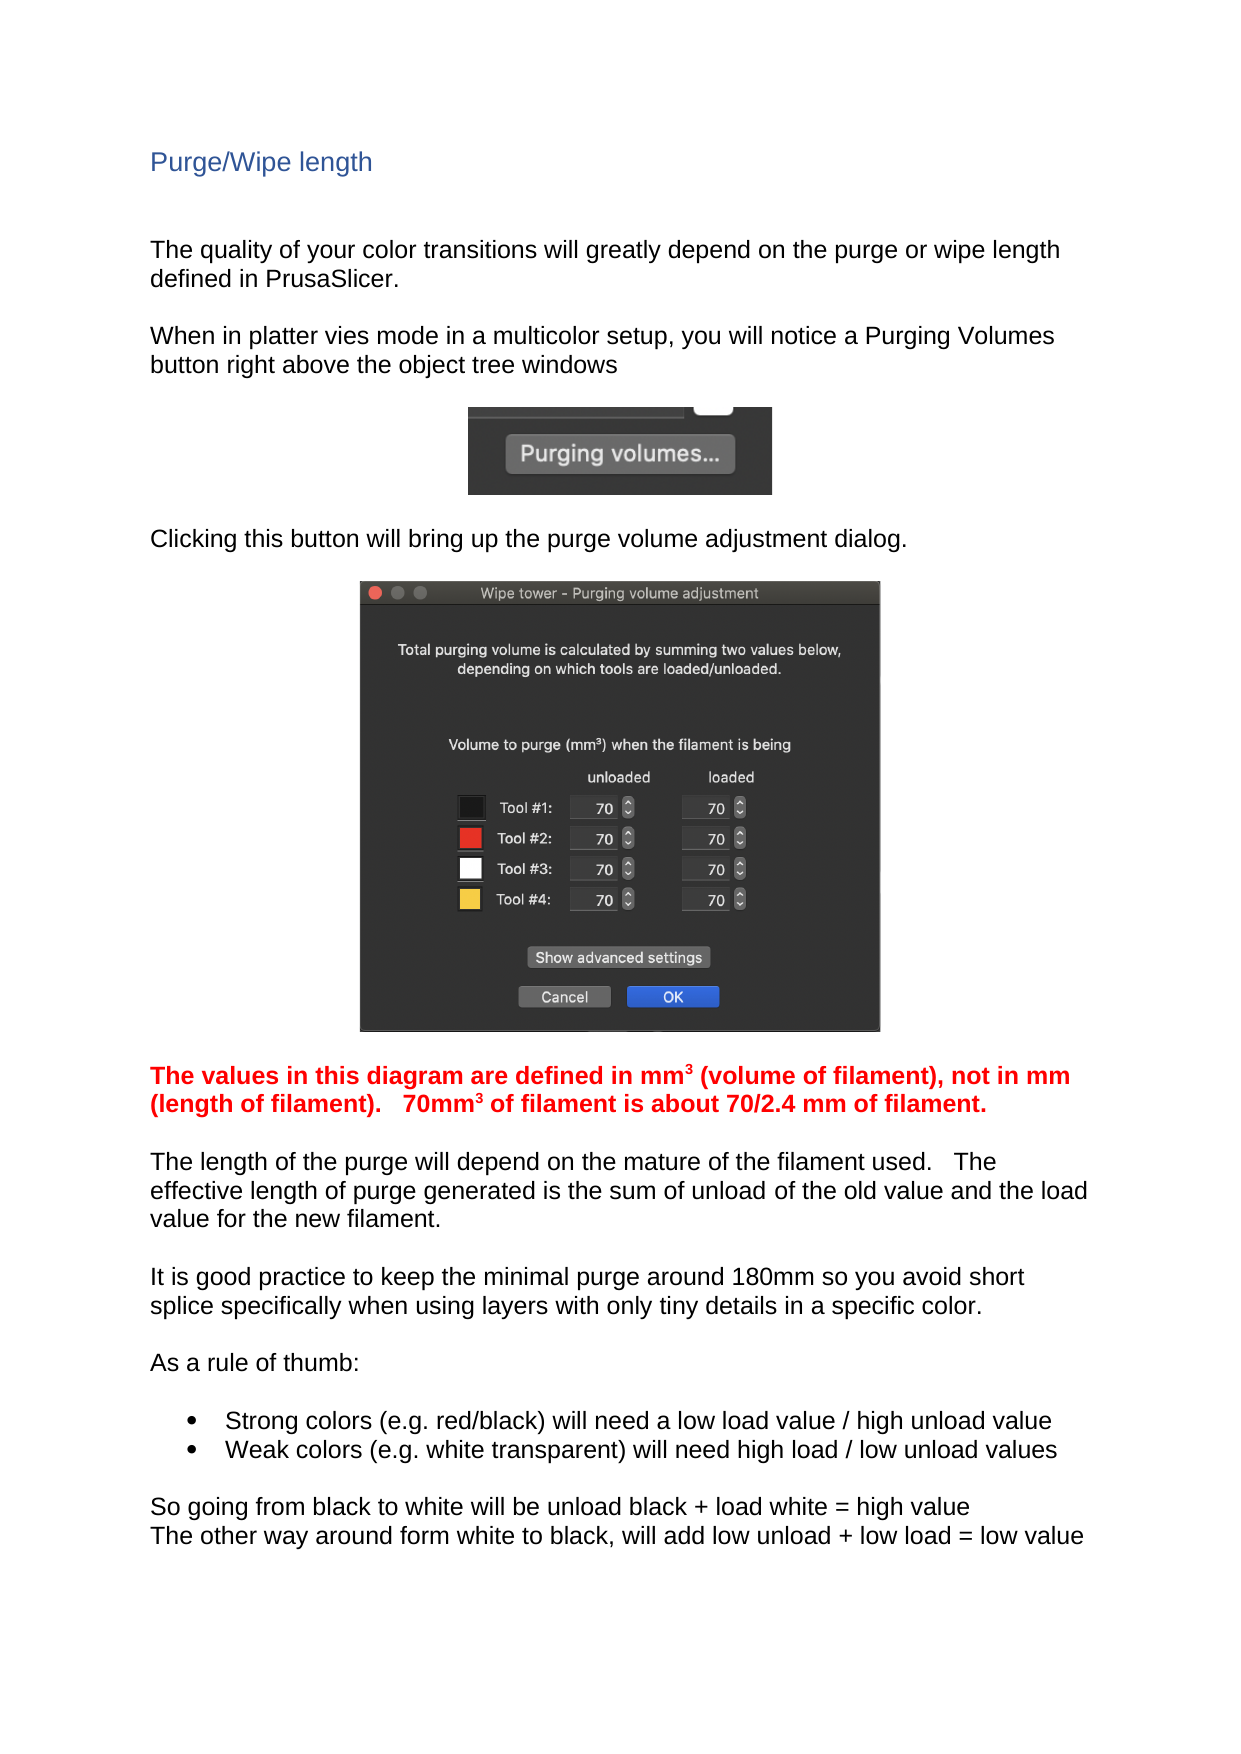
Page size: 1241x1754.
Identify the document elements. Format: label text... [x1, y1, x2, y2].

picture [468, 407, 773, 495]
text Clicking this button will bring up the purge volume adjustment dialog. [150, 523, 1090, 552]
list Strong colors (e.g. red/black) will need a low load value / high unload value [187, 1406, 1090, 1434]
text The other way around form white to black, will add low unload + low load = low value [150, 1521, 1090, 1550]
text As a rule of thumb: [150, 1348, 1090, 1377]
subtitle Purge/Wipe length [150, 146, 1090, 177]
text When in platter vies mode in a multicolor setup, you will notice a Purging Volumes button right above the object tree windows [150, 321, 1090, 378]
list Weak colors (e.g. white transparent) will need high load / low unload values [187, 1434, 1090, 1463]
text The values in this diagram are defined in mm3 (volume of filament), not in mm (length of filament). 70mm3 of filament is about 70/2.4 mm of filament. [150, 1061, 1090, 1118]
picture [359, 581, 881, 1032]
text The length of the purge will depend on the mature of the filament used. The effective length of purge generated is the sum of unload of the old value and the load value for the new filament. [150, 1147, 1090, 1233]
text It is good practice to keep the minimal purge around 180mm so you avoid short splice specifically when using layers with only tiny details in a specific color. [150, 1262, 1090, 1319]
text The quality of your color transitions will greatly depend on the purge or wipe length defined in PrusaSlicer. [150, 235, 1090, 292]
text So going from black to white will be unload black + load white = high value [150, 1492, 1090, 1521]
